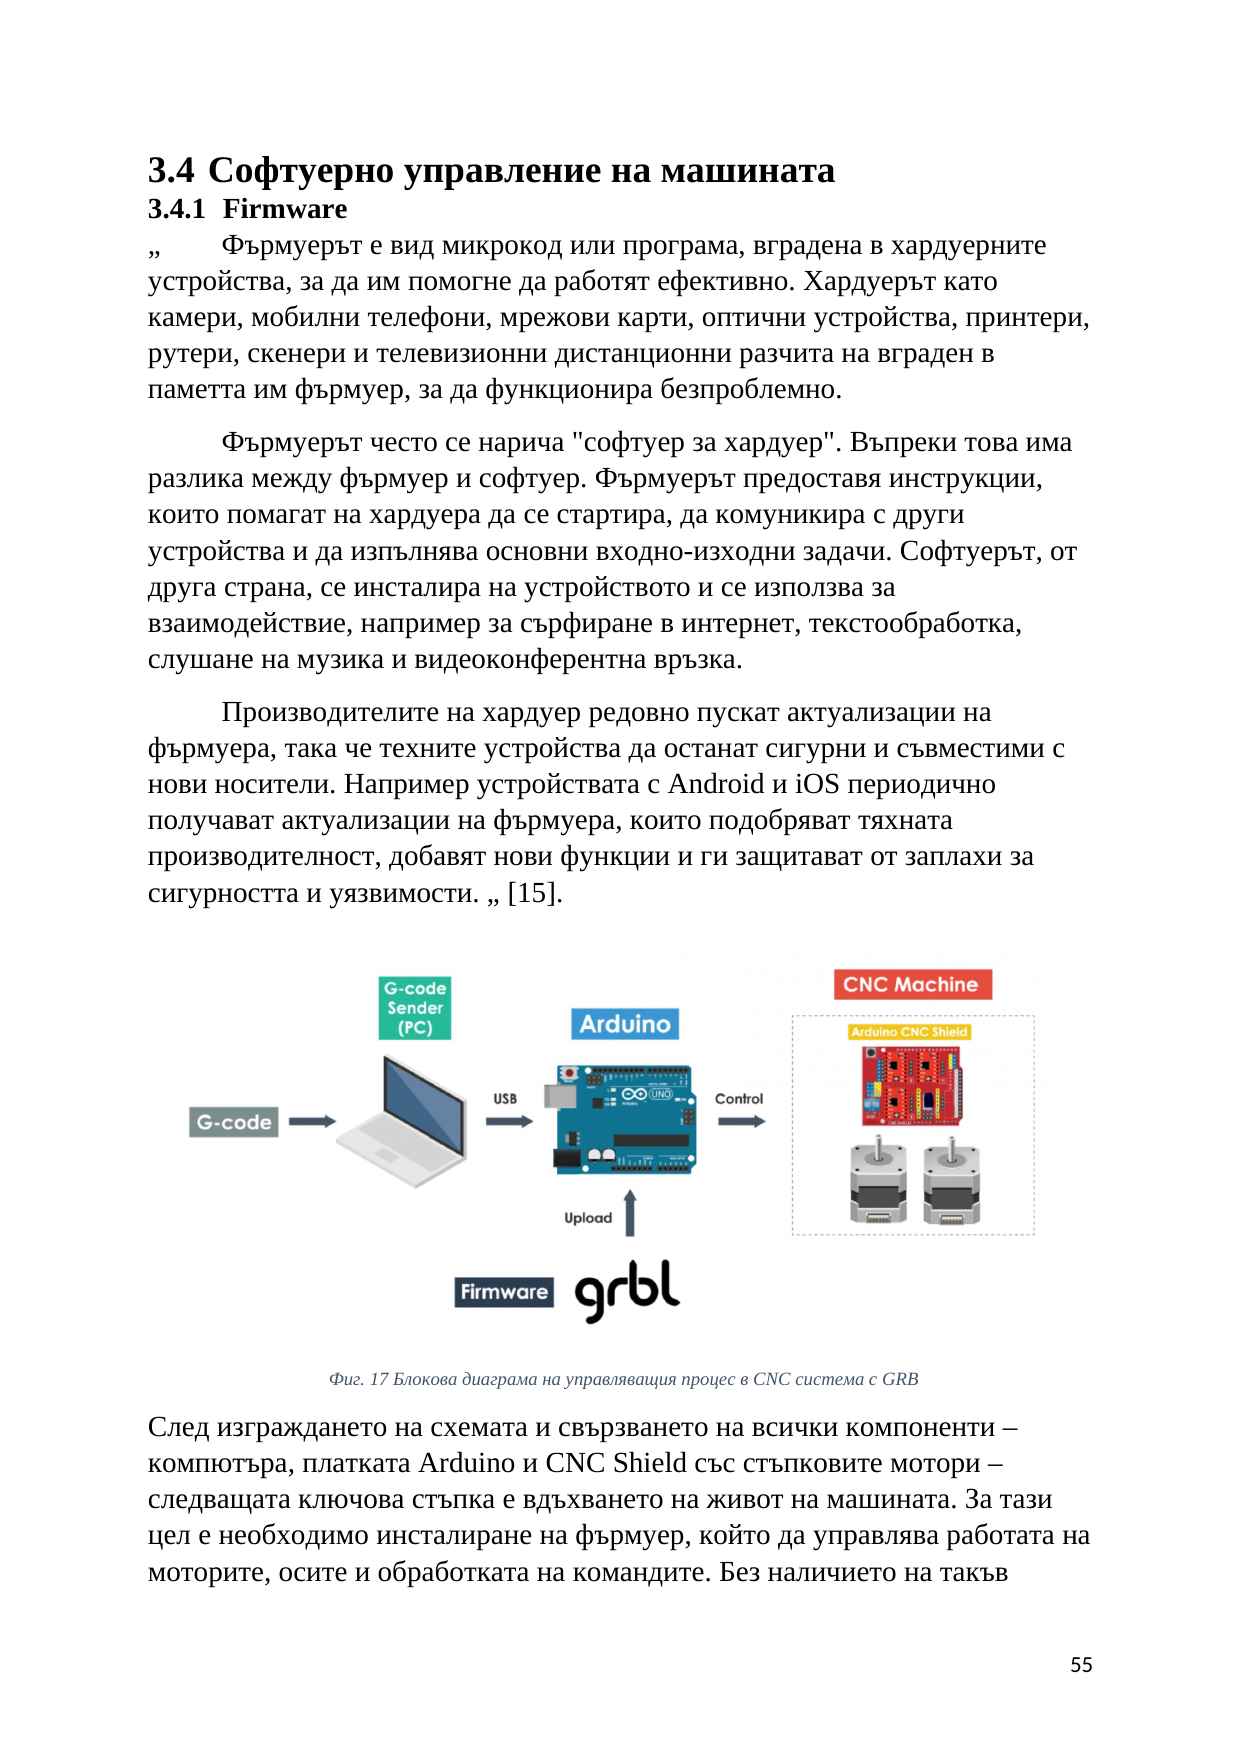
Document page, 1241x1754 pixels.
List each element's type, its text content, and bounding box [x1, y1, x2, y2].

picture [158, 956, 1091, 1375]
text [148, 957, 1093, 1580]
subtitle Firmware [148, 220, 1093, 253]
subtitle Софтуерно управление на машината [148, 148, 1093, 191]
text Производителите на хардуер редовно пускат актуализации на фърмуера, така че техните устройства да останат сигурни и съвместими с нови носители. Например устройствата с Android и iOS периодично получават актуализации на фърмуера, които подобряват тяхната производителност, добавят нови функции и ги защитават от заплахи за сигурността и уязвимости. „ [15]. [148, 723, 1093, 937]
text Фърмуерът често се нарича "софтуер за хардуер". Въпреки това има разлика между фърмуер и софтуер. Фърмуерът предоставя инструкции, които помагат на хардуера да се стартира, да комуникира с други устройства и да изпълнява основни входно-изходни задачи. Софтуерът, от друга страна, се инсталира на устройството и се използва за взаимодействие, например за сърфиране в интернет, текстообработка, слушане на музика и видеоконферентна връзка. [148, 453, 1093, 704]
text „ Фърмуерът е вид микрокод или програма, вградена в хардуерните устройства, за да им помогне да работят ефективно. Хардуерът като камери, мобилни телефони, мрежови карти, оптични устройства, принтери, рутери, скенери и телевизионни дистанционни разчита на вграден в паметта им фърмуер, за да функционира безпроблемно. [148, 256, 1093, 434]
